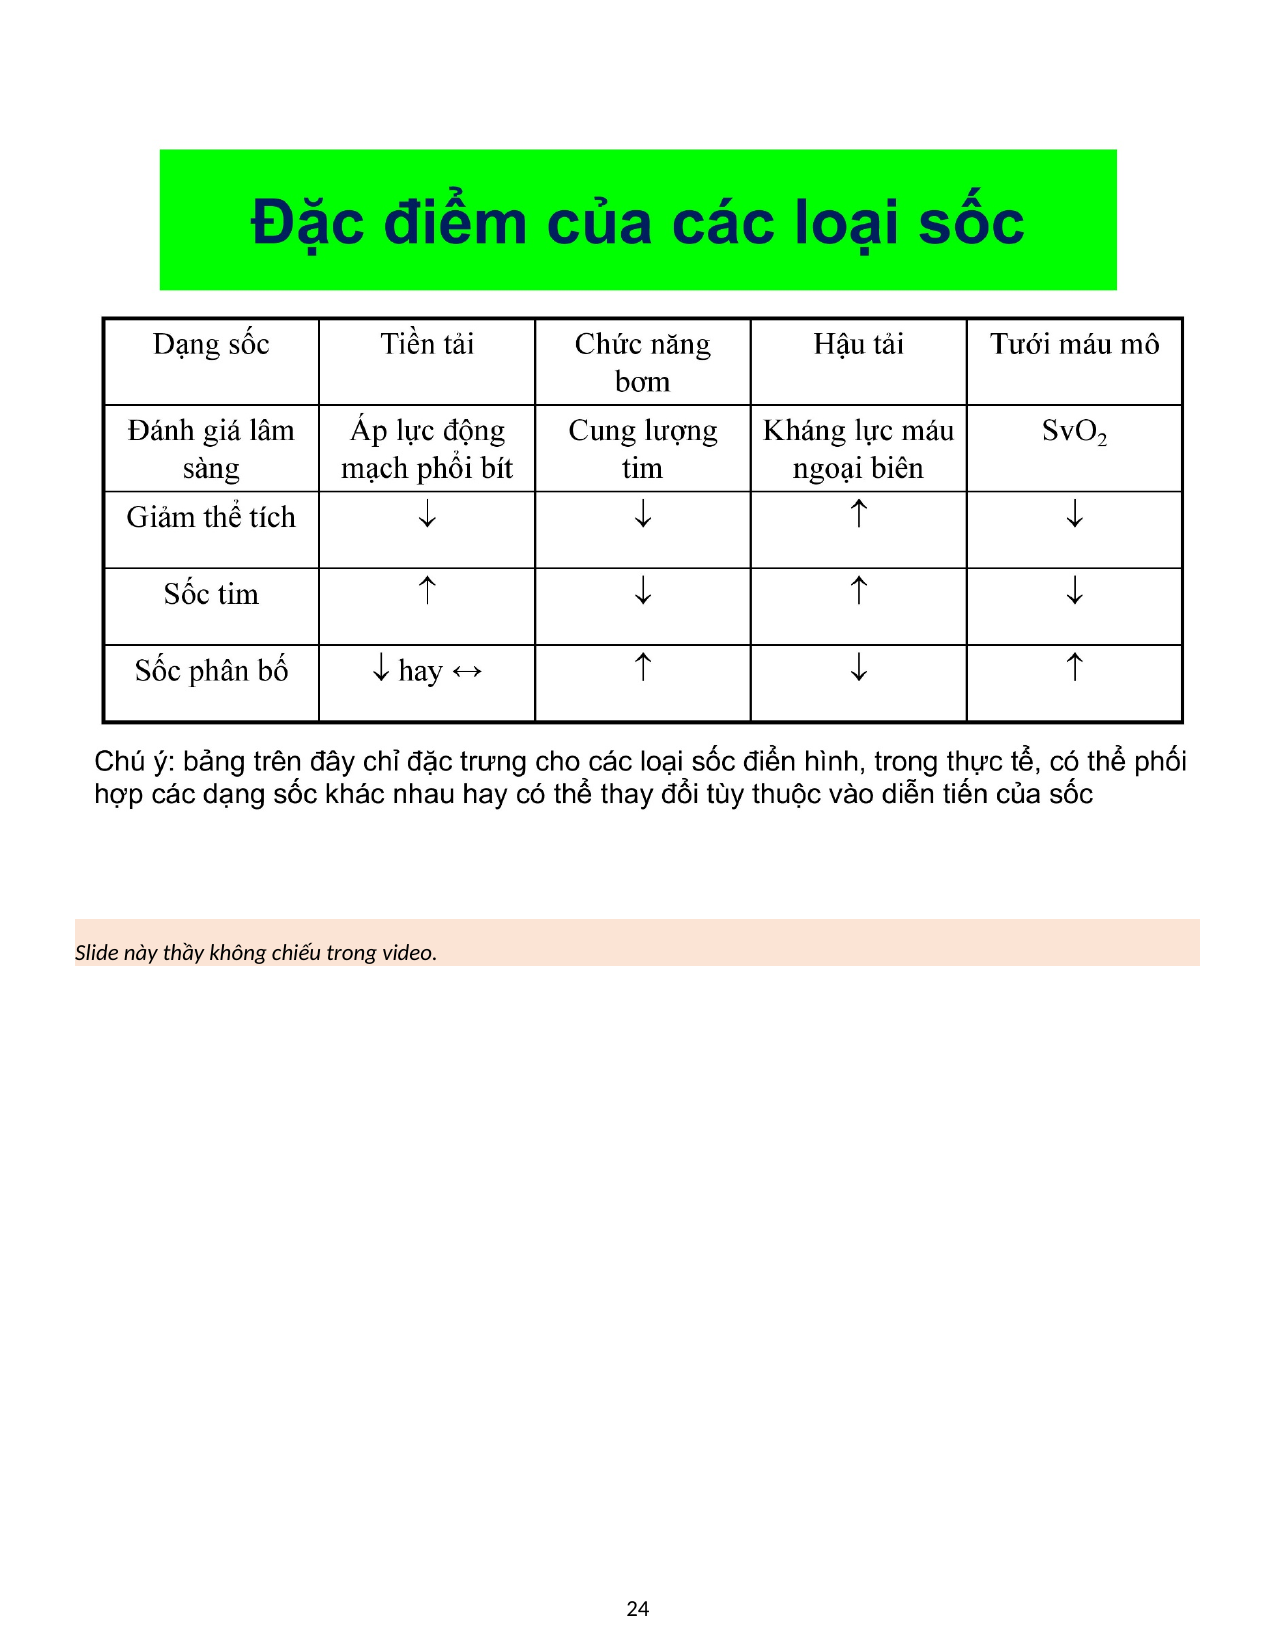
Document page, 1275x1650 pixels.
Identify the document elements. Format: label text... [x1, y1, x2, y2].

text Slide này thầy không chiếu trong video. [75, 938, 1200, 966]
picture [75, 75, 1200, 919]
